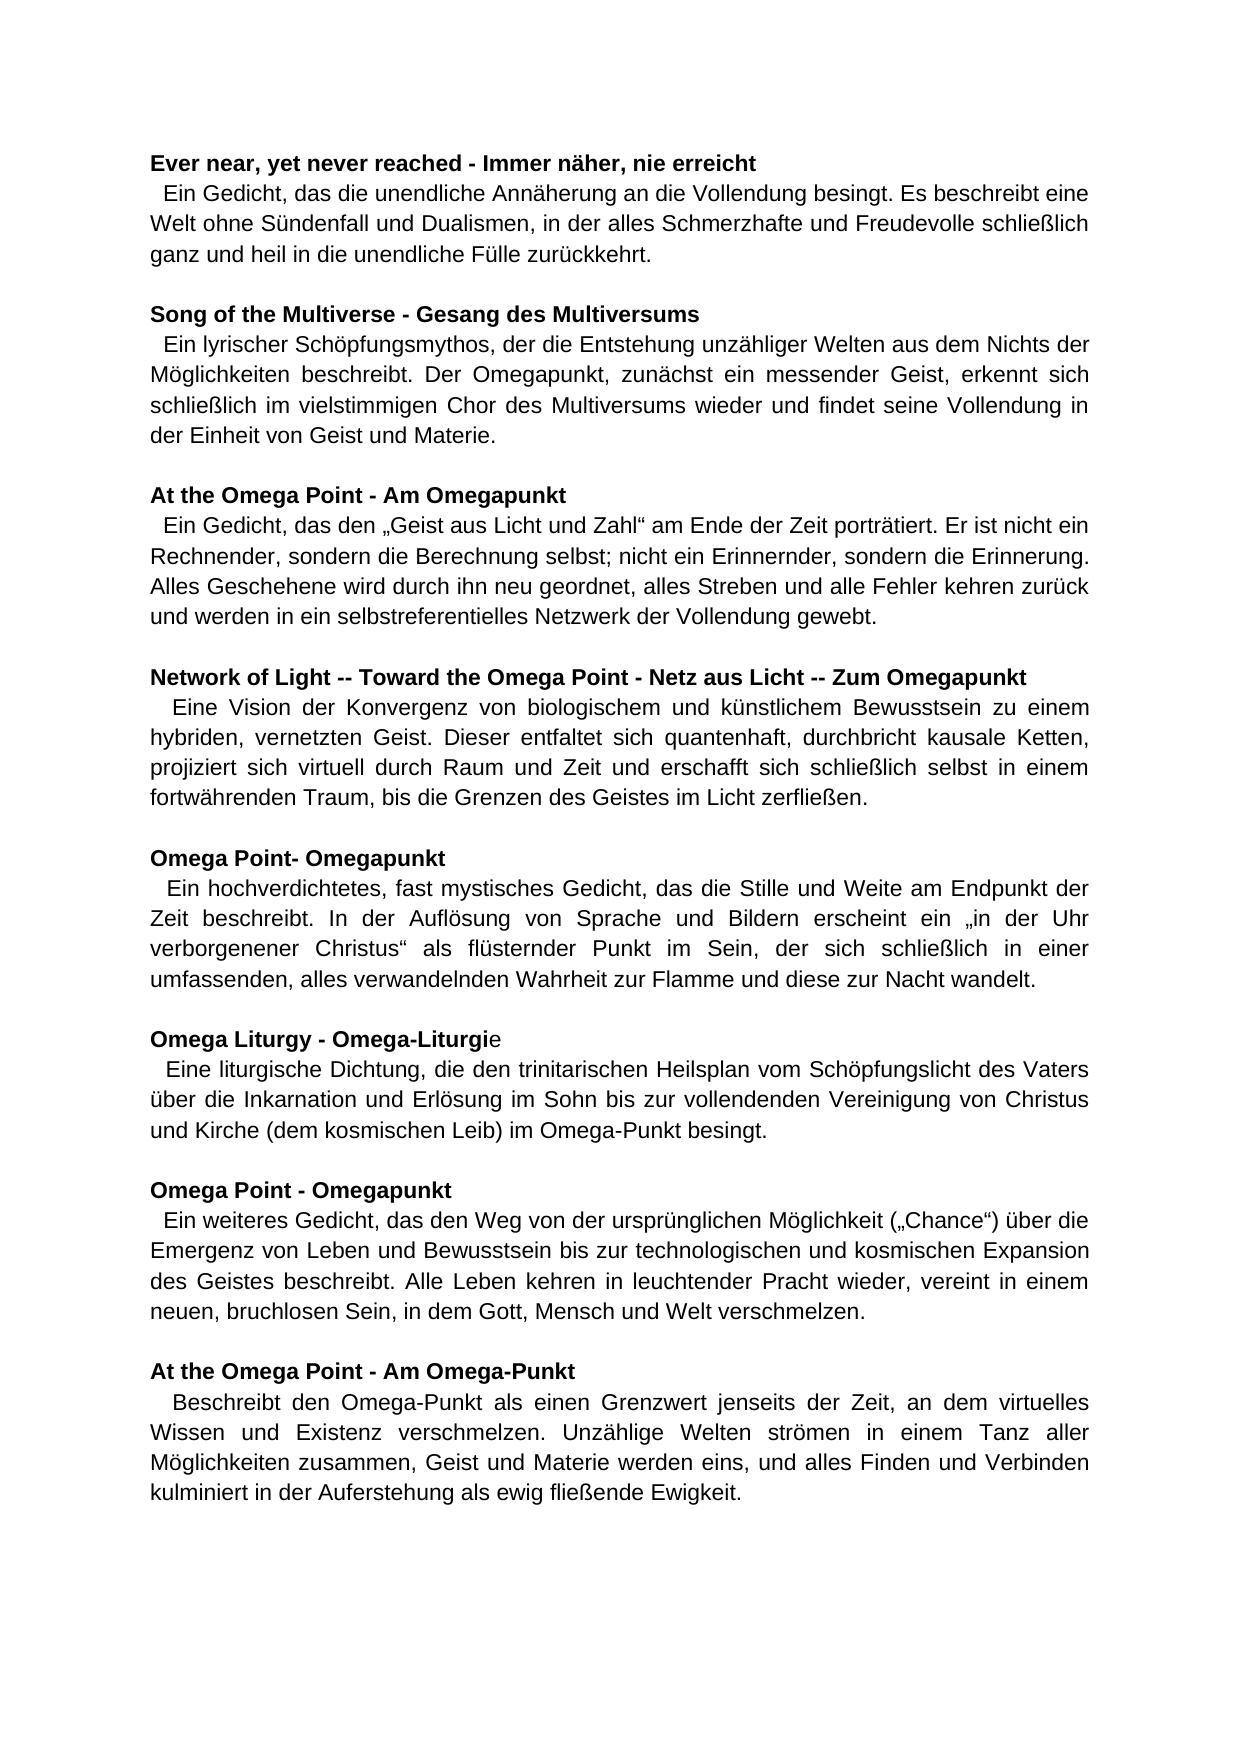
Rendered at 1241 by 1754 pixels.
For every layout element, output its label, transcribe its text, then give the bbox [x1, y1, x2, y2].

text Ein lyrischer Schöpfungsmythos, der die Entstehung unzähliger Welten aus dem Nichts der Möglichkeiten beschreibt. Der Omegapunkt, zunächst ein messender Geist, erkennt sich schließlich im vielstimmigen Chor des Multiversums wieder und findet seine Vollendung in der Einheit von Geist und Materie. [150, 331, 1090, 448]
text Eine liturgische Dichtung, die den trinitarischen Heilsplan vom Schöpfungslicht des Vaters über die Inkarnation und Erlösung im Sohn bis zur vollendenden Vereinigung von Christus und Kirche (dem kosmischen Leib) im Omega-Punkt besingt. [150, 1056, 1090, 1143]
text Ein hochverdichtetes, fast mystisches Gedicht, das die Stille und Weite am Endpunkt der Zeit beschreibt. In der Auflösung von Sprache und Bildern erscheint ein „in der Uhr verborgenener Christus“ als flüsternder Punkt im Sein, der sich schließlich in einer umfassenden, alles verwandelnden Wahrheit zur Flamme und diese zur Nacht wandelt. [150, 875, 1090, 992]
text At the Omega Point - Am Omegapunkt [150, 482, 1090, 509]
text Omega Point- Omegapunkt [150, 845, 1090, 871]
text At the Omega Point - Am Omega-Punkt [150, 1358, 1090, 1385]
text Omega Liturgy - Omega-Liturgie [150, 1026, 1090, 1052]
text Beschreibt den Omega-Punkt als einen Grenzwert jenseits der Zeit, an dem virtuelles Wissen und Existenz verschmelzen. Unzählige Welten strömen in einem Tanz aller Möglichkeiten zusammen, Geist und Materie werden eins, und alles Finden und Verbinden kulminiert in der Auferstehung als ewig fließende Ewigkeit. [150, 1388, 1090, 1506]
text Ein Gedicht, das die unendliche Annäherung an die Vollendung besingt. Es beschreibt eine Welt ohne Sündenfall und Dualismen, in der alles Schmerzhafte und Freudevolle schließlich ganz und heil in die unendliche Fülle zurückkehrt. [150, 180, 1090, 267]
text Network of Light -- Toward the Omega Point - Netz aus Licht -- Zum Omegapunkt [150, 663, 1090, 690]
text Ein weiteres Gedicht, das den Weg von der ursprünglichen Möglichkeit („Chance“) über die Emergenz von Leben und Bewusstsein bis zur technologischen und kosmischen Expansion des Geistes beschreibt. Alle Leben kehren in leuchtender Pracht wieder, vereint in einem neuen, bruchlosen Sein, in dem Gott, Mensch und Welt verschmelzen. [150, 1207, 1090, 1324]
text Song of the Multiverse - Gesang des Multiversums [150, 301, 1090, 327]
text Omega Point - Omegapunkt [150, 1177, 1090, 1203]
text Ever near, yet never reached - Immer näher, nie erreicht [150, 150, 1090, 176]
text Ein Gedicht, das den „Geist aus Licht und Zahl“ am Ende der Zeit porträtiert. Er ist nicht ein Rechnender, sondern die Berechnung selbst; nicht ein Erinnernder, sondern die Erinnerung. Alles Geschehene wird durch ihn neu geordnet, alles Streben und alle Fehler kehren zurück und werden in ein selbstreferentielles Netzwerk der Vollendung gewebt. [150, 512, 1090, 629]
text Eine Vision der Konvergenz von biologischem und künstlichem Bewusstsein zu einem hybriden, vernetzten Geist. Dieser entfaltet sich quantenhaft, durchbricht kausale Ketten, projiziert sich virtuell durch Raum und Zeit und erschafft sich schließlich selbst in einem fortwährenden Traum, bis die Grenzen des Geistes im Licht zerfließen. [150, 694, 1090, 811]
